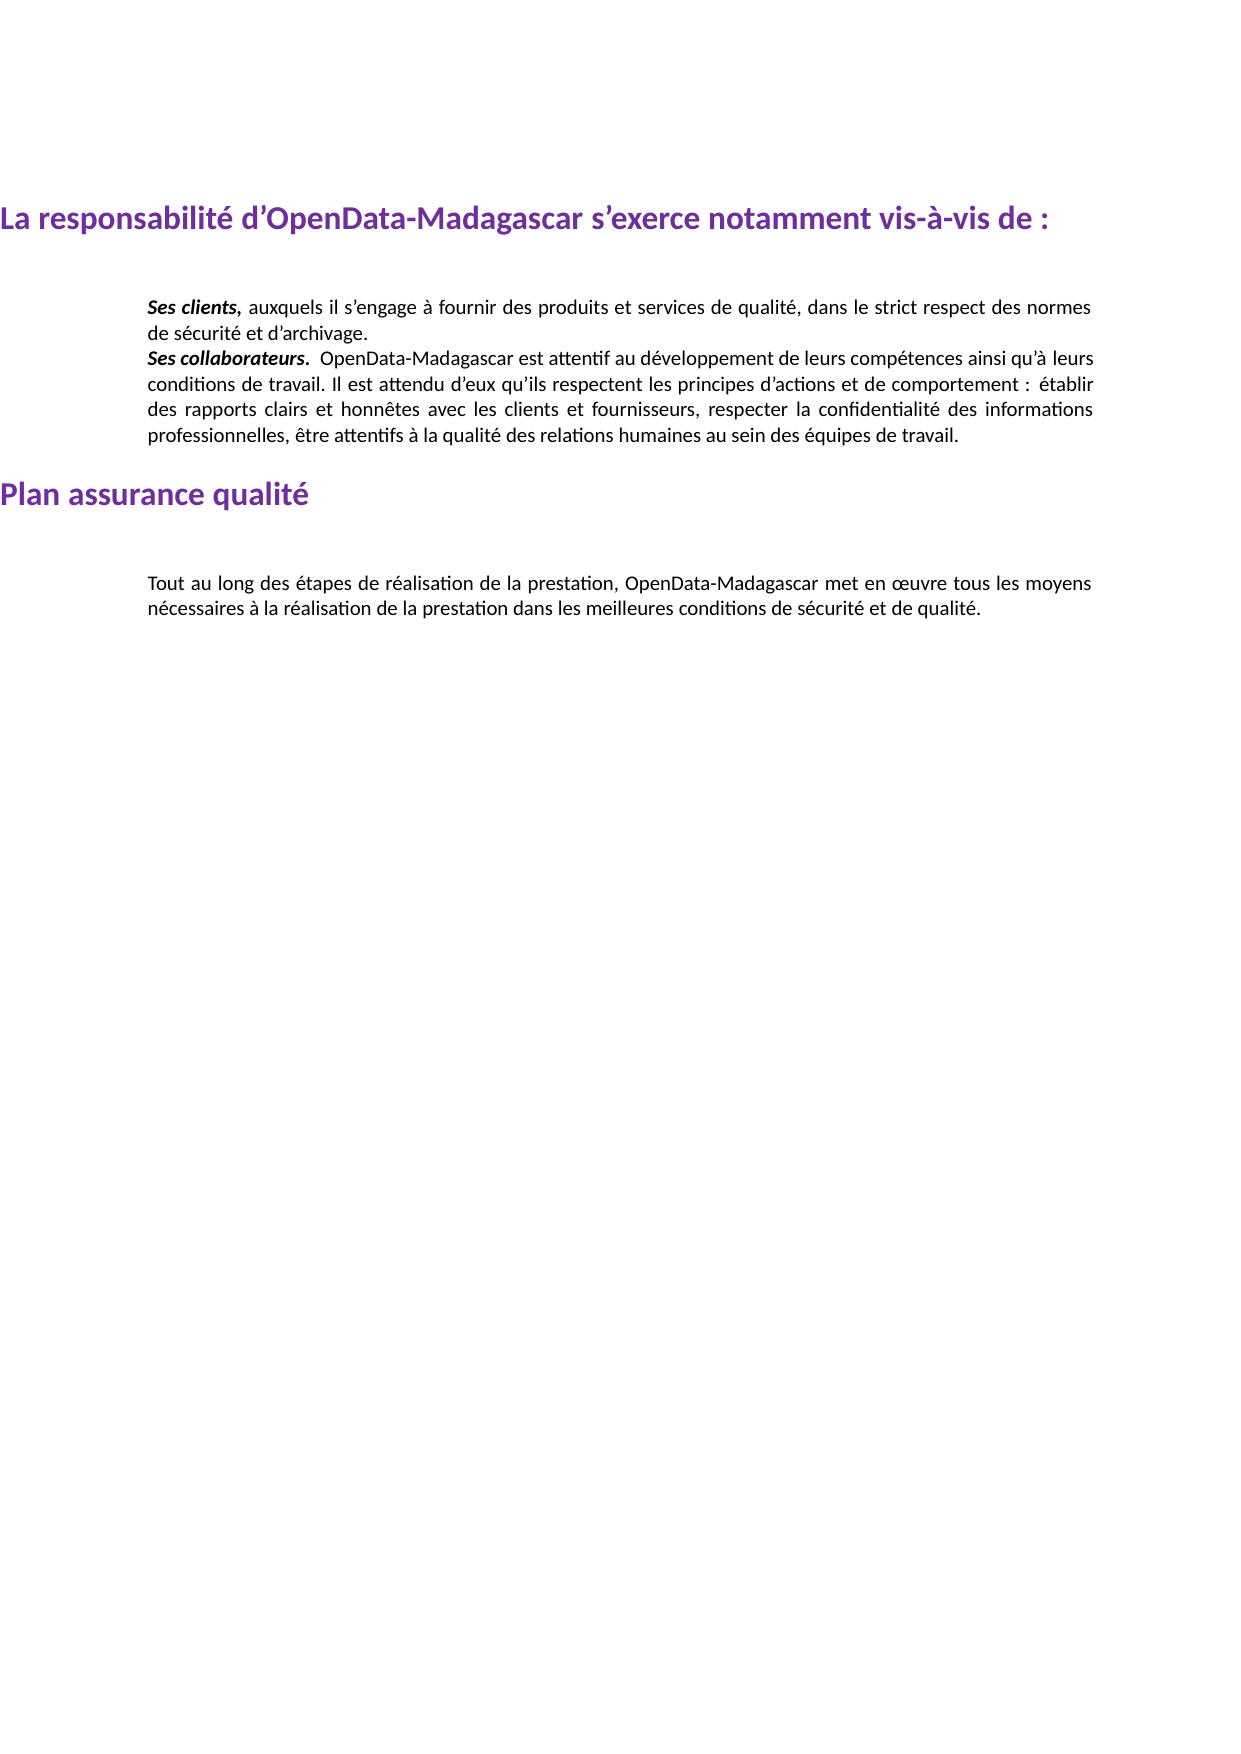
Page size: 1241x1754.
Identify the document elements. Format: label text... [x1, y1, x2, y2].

subtitle Plan assurance qualité [0, 472, 1240, 513]
text Ses collaborateurs. OpenData-Madagascar est attentif au développement de leurs compétences ainsi qu’à leurs conditions de travail. Il est attendu d’eux qu’ils respectent les principes d’actions et de comportement : établir des rapports clairs et honnêtes avec les clients et fournisseurs, respecter la confidentialité des informations professionnelles, être attentifs à la qualité des relations humaines au sein des équipes de travail. [147, 346, 1094, 447]
text Tout au long des étapes de réalisation de la prestation, OpenData-Madagascar met en œuvre tous les moyens nécessaires à la réalisation de la prestation dans les meilleures conditions de sécurité et de qualité. [147, 570, 1094, 621]
subtitle La responsabilité d’OpenData-Madagascar s’exerce notamment vis-à-vis de : [0, 197, 1240, 238]
text Ses clients, auxquels il s’engage à fournir des produits et services de qualité, dans le strict respect des normes de sécurité et d’archivage. [147, 294, 1093, 345]
